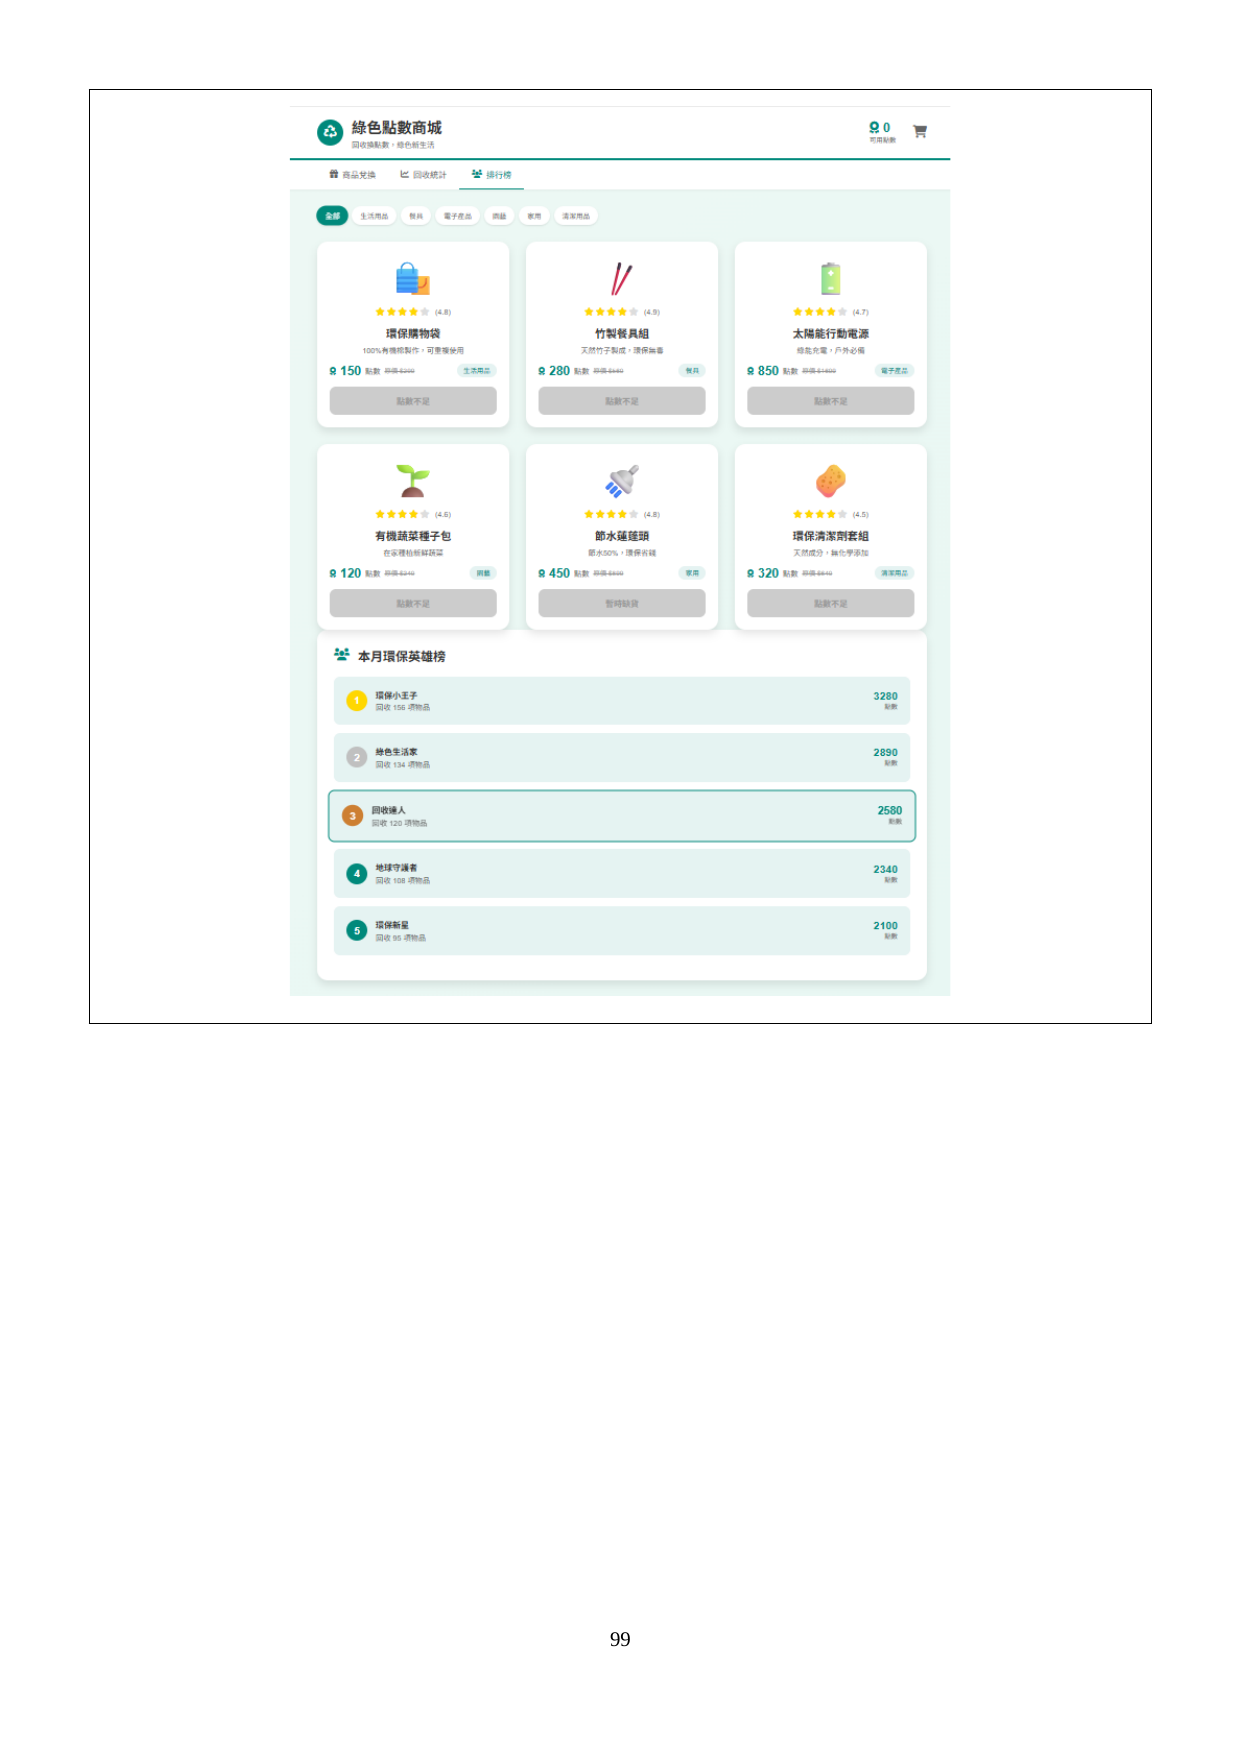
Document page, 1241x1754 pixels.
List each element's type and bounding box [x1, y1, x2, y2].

picture [289, 106, 951, 996]
table_cell [90, 90, 1151, 1023]
